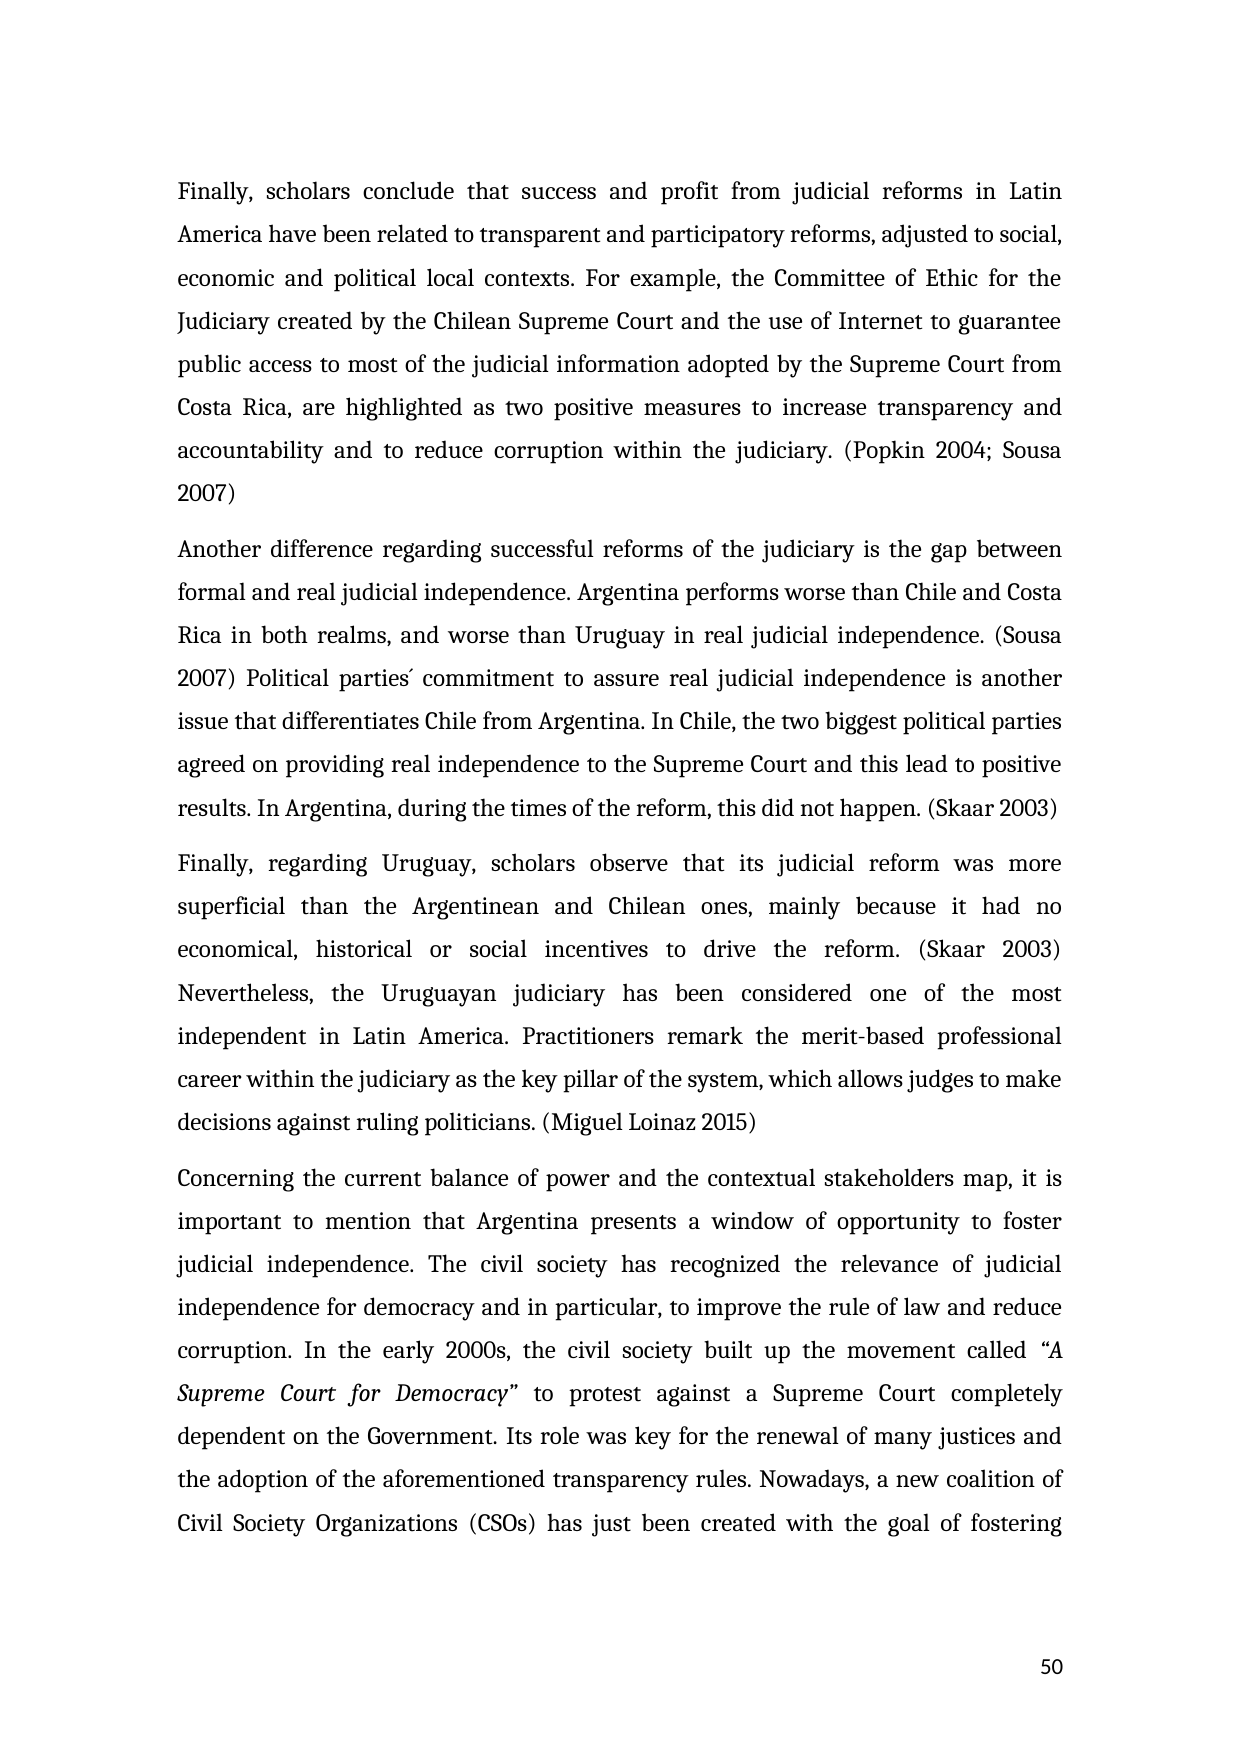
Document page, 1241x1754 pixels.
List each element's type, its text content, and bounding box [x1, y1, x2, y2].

text Another difference regarding successful reforms of the judiciary is the gap between formal and real judicial independence. Argentina performs worse than Chile and Costa Rica in both realms, and worse than Uruguay in real judicial independence. (Sousa 2007) Political parties´ commitment to assure real judicial independence is another issue that differentiates Chile from Argentina. In Chile, the two biggest political parties agreed on providing real independence to the Supreme Court and this lead to positive results. In Argentina, during the times of the reform, this did not happen. (Skaar 2003) [177, 535, 1063, 822]
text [177, 1163, 1063, 1537]
text Finally, scholars conclude that success and profit from judicial reforms in Latin America have been related to transparent and participatory reforms, adjusted to social, economic and political local contexts. For example, the Committee of Ethic for the Judiciary created by the Chilean Supreme Court and the use of Internet to guarantee public access to most of the judicial information adopted by the Supreme Court from Costa Rica, are highlighted as two positive measures to increase transparency and accountability and to reduce corruption within the judiciary. (Popkin 2004; Sousa 2007) [177, 177, 1063, 508]
text Finally, regarding Uruguay, scholars observe that its judicial reform was more superficial than the Argentinean and Chilean ones, mainly because it had no economical, historical or social incentives to drive the reform. (Skaar 2003) Nevertheless, the Uruguayan judiciary has been considered one of the most independent in Latin America. Practitioners remark the merit-based professional career within the judiciary as the key pillar of the system, which allows judges to make decisions against ruling politicians. (Miguel Loinaz 2015) [177, 849, 1063, 1137]
